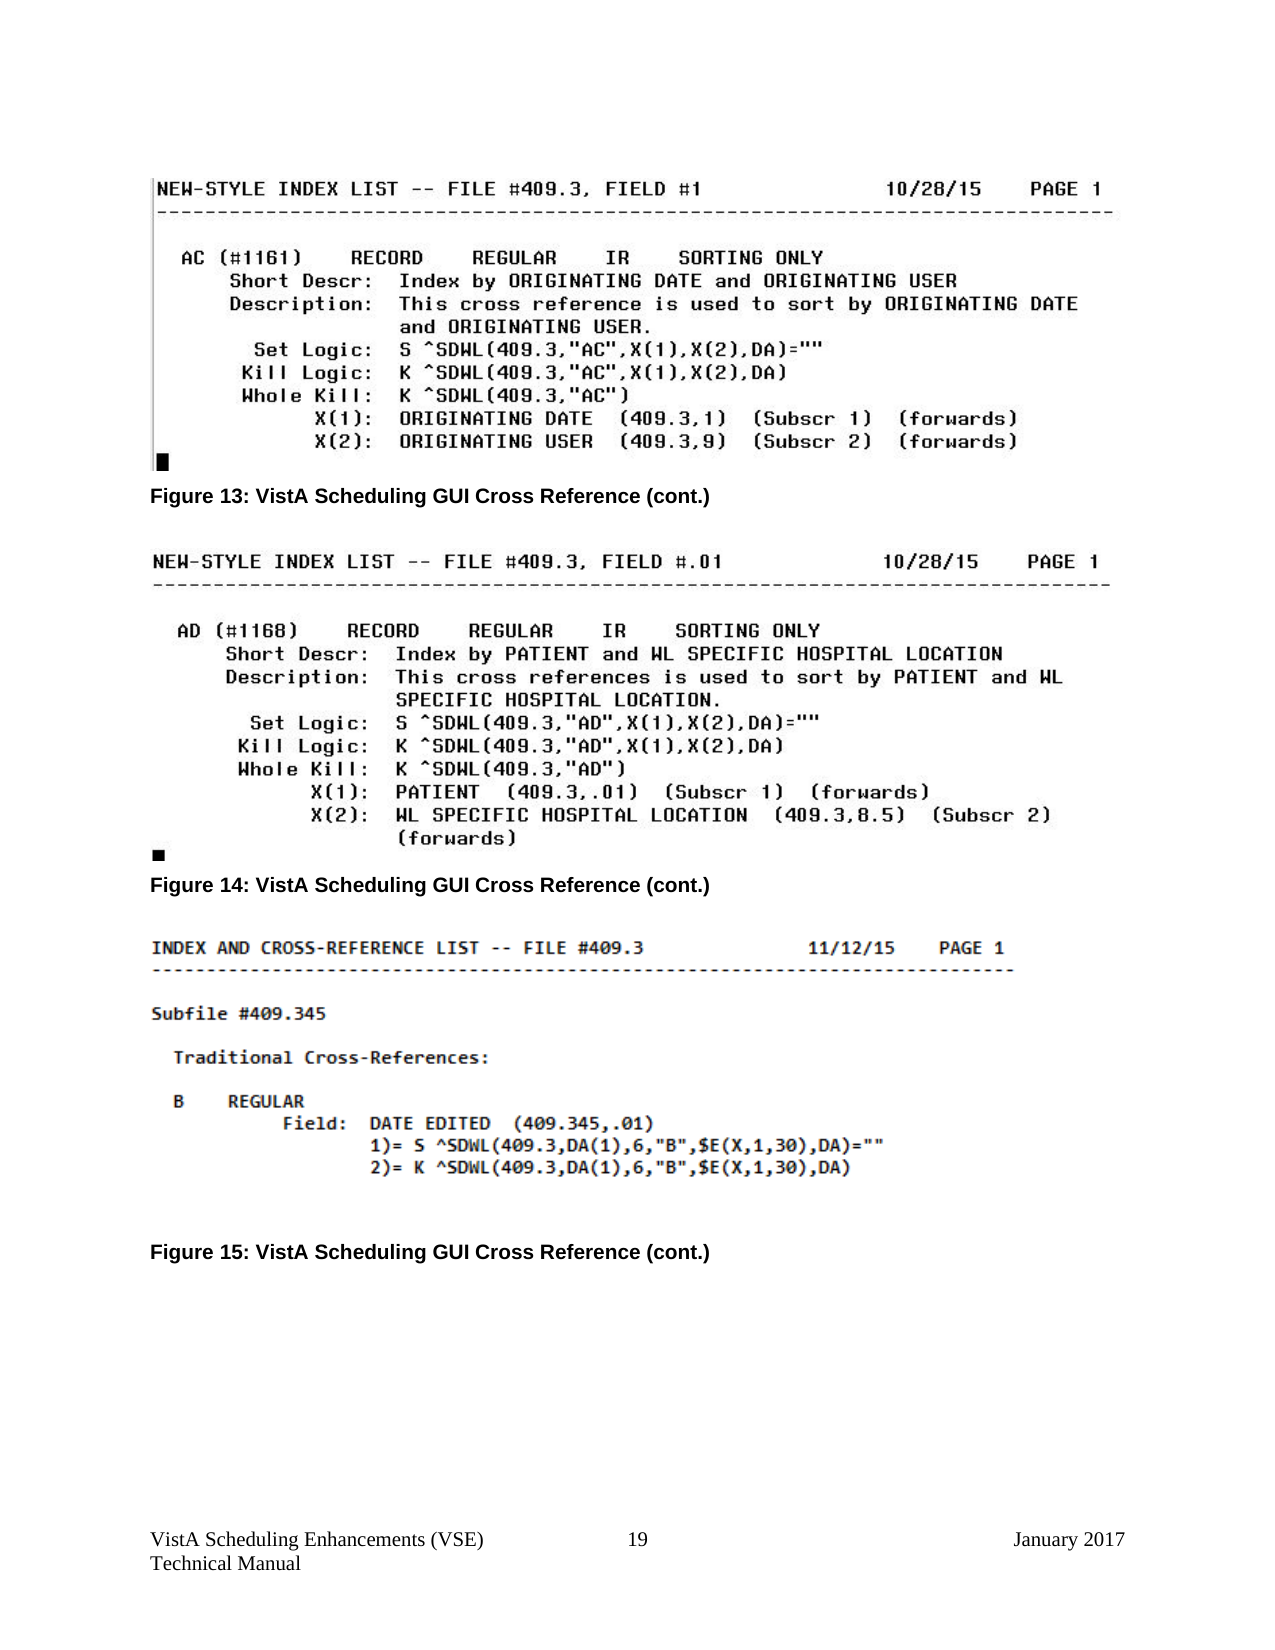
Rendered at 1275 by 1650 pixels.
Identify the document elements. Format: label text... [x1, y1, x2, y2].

picture [150, 937, 1030, 1227]
picture [150, 178, 1125, 471]
text Figure 14: VistA Scheduling GUI Cross Reference (cont.) [150, 873, 1125, 897]
text Figure 13: VistA Scheduling GUI Cross Reference (cont.) [150, 483, 1125, 507]
picture [150, 548, 1125, 861]
text Figure 15: VistA Scheduling GUI Cross Reference (cont.) [150, 1239, 1125, 1263]
